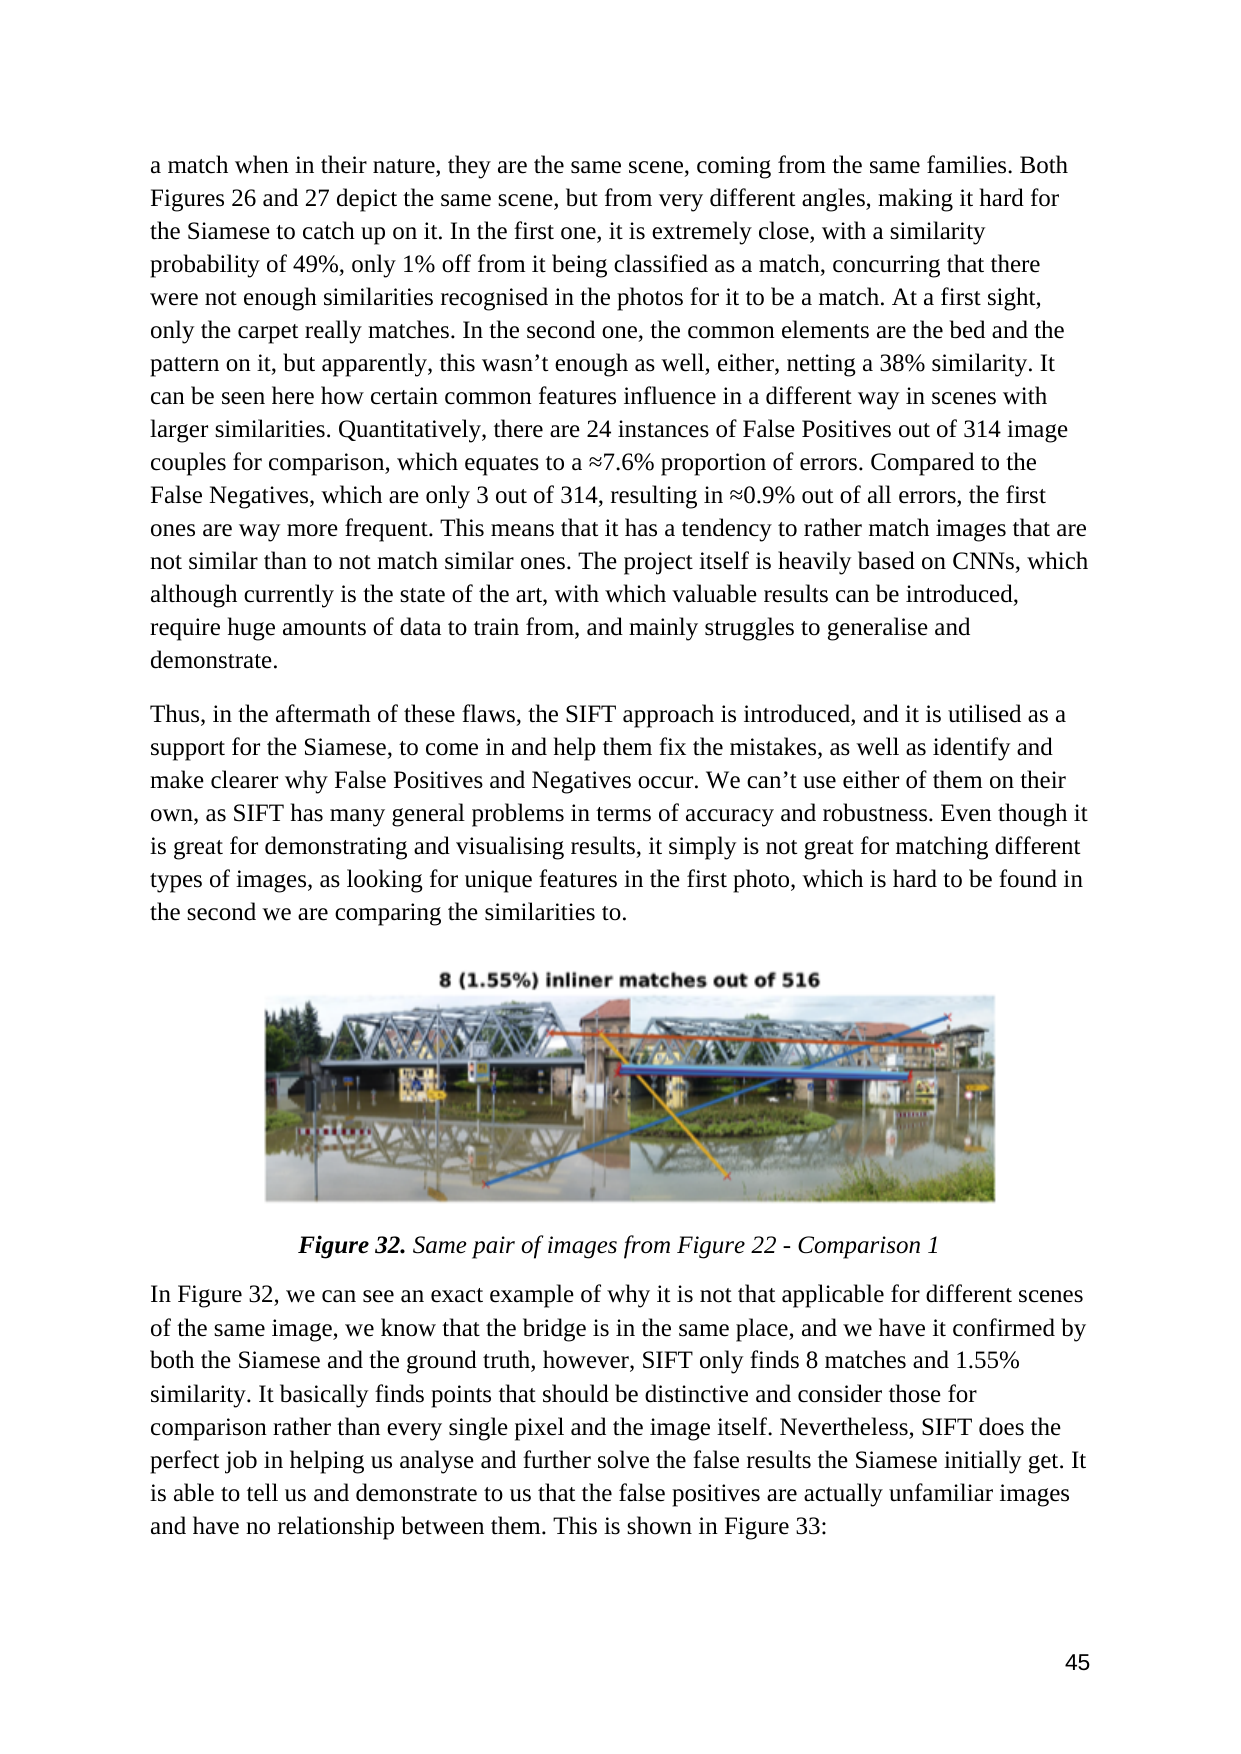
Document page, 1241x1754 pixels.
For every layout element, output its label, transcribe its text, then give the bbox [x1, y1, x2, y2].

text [150, 150, 1090, 674]
text Figure 32. Same pair of images from Figure 22 - Comparison 1 [150, 1230, 1090, 1259]
text Thus, in the aftermath of these flaws, the SIFT approach is introduced, and it is utilised as a support for the Siamese, to come in and help them fix the mistakes, as well as identify and make clearer why False Positives and Negatives occur. We can’t use either of them on their own, as SIFT has many general problems in terms of accuracy and robustness. Even though it is great for demonstrating and visualising results, it simply is not great for matching different types of images, as looking for unique features in the first photo, which is hard to be found in the second we are comparing the similarities to. [150, 699, 1090, 926]
picture [210, 951, 1030, 1227]
text In Figure 32, we can see an exact example of why it is not that applicable for different scenes of the same image, we know that the bridge is in the same place, and we have it confirmed by both the Siamese and the ground truth, however, SIFT only finds 8 matches and 1.55% similarity. It basically finds points that should be distinctive and consider those for comparison rather than every single pixel and the image itself. Nevertheless, SIFT does the perfect job in helping us analyse and further solve the false results the Siamese initially get. It is able to tell us and demonstrate to us that the false positives are actually unfamiliar images and have no relationship between them. This is shown in Figure 33: [150, 1279, 1090, 1539]
